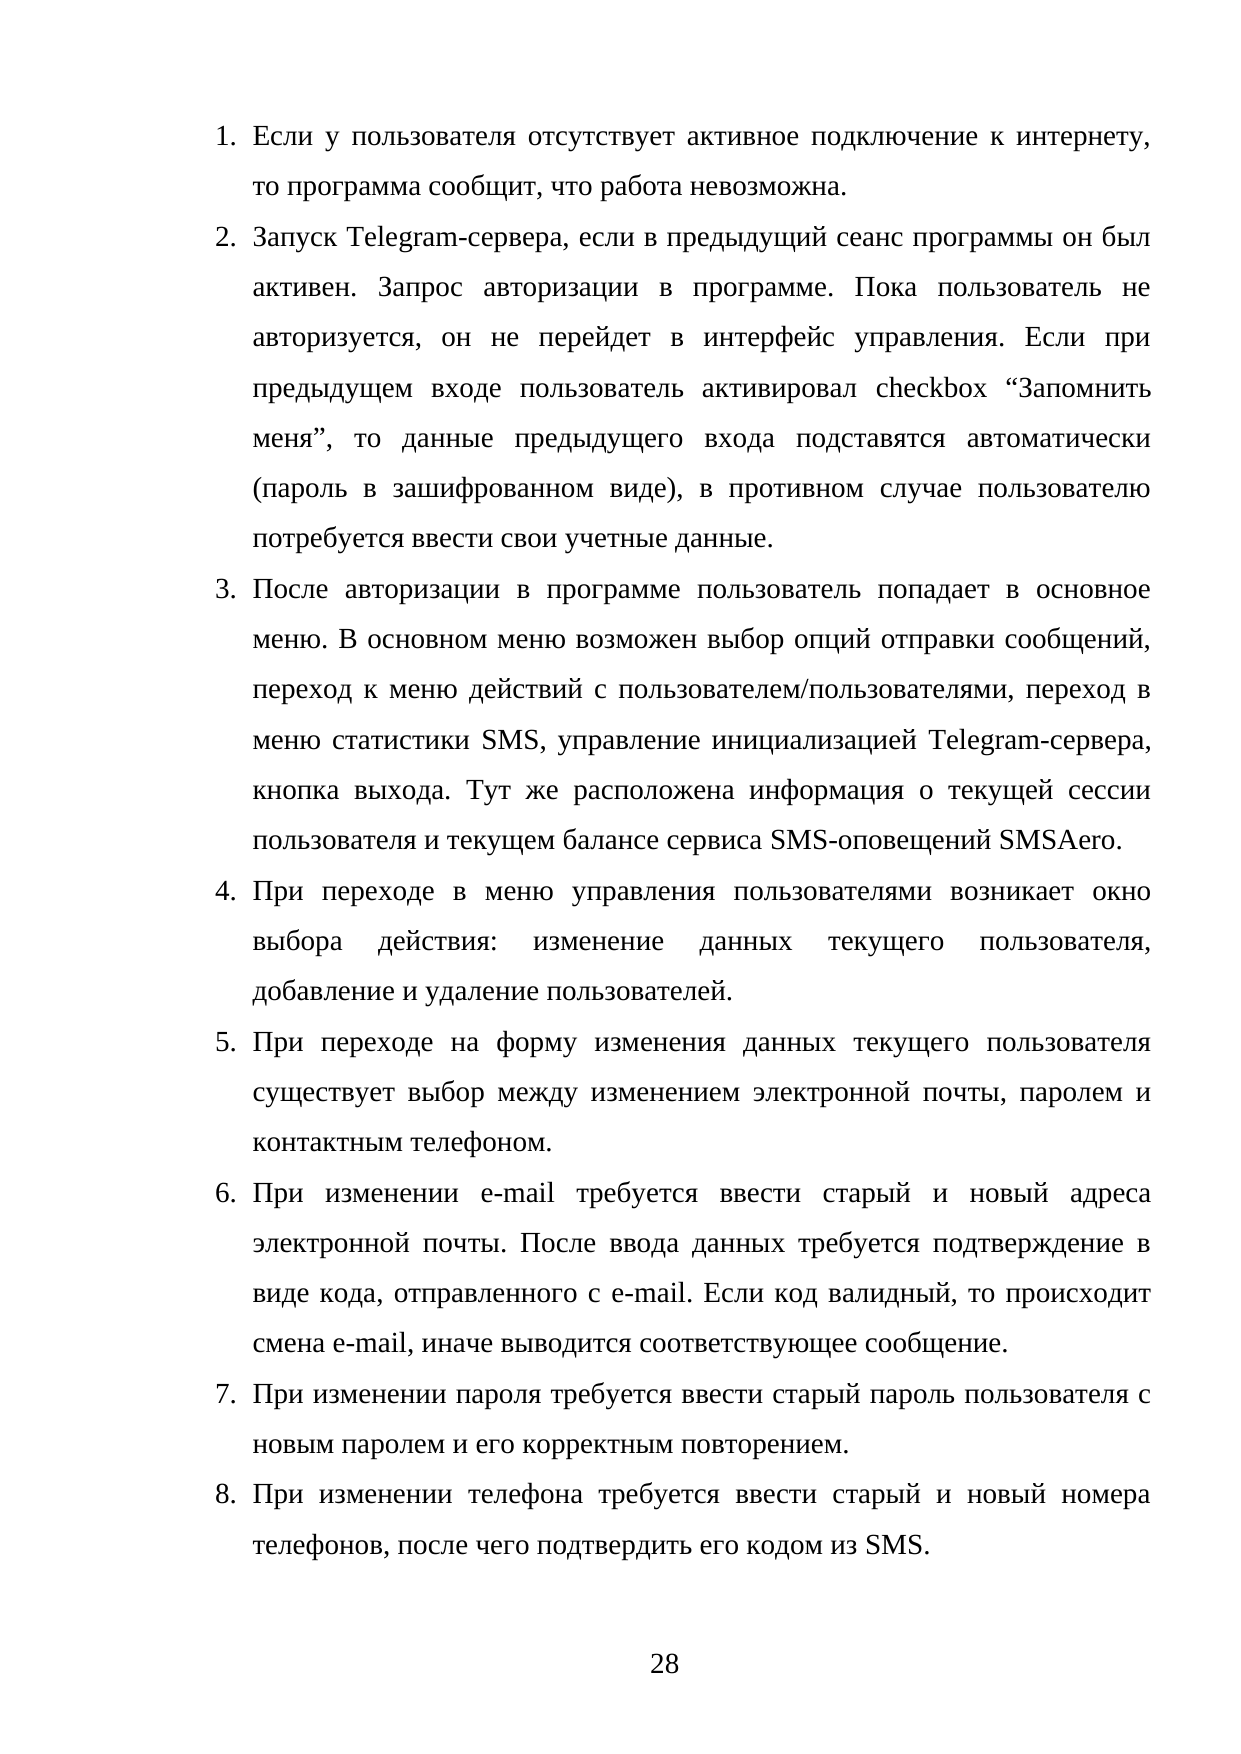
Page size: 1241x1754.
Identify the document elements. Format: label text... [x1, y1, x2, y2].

list После авторизации в программе пользователь попадает в основное меню. В основном меню возможен выбор опций отправки сообщений, переход к меню действий с пользователем/пользователями, переход в меню статистики SMS, управление инициализацией Telegram-сервера, кнопка выхода. Тут же расположена информация о текущей сессии пользователя и текущем балансе сервиса SMS-оповещений SMSAero. [215, 571, 1152, 856]
list При изменении e-mail требуется ввести старый и новый адреса электронной почты. После ввода данных требуется подтверждение в виде кода, отправленного с e-mail. Если код валидный, то происходит смена e-mail, иначе выводится соответствующее сообщение. [215, 1175, 1152, 1359]
list При изменении пароля требуется ввести старый пароль пользователя с новым паролем и его корректным повторением. [215, 1376, 1152, 1460]
list Если у пользователя отсутствует активное подключение к интернету, то программа сообщит, что работа невозможна. [215, 118, 1152, 202]
list При переходе на форму изменения данных текущего пользователя существует выбор между изменением электронной почты, паролем и контактным телефоном. [215, 1024, 1152, 1158]
list Запуск Telegram-сервера, если в предыдущий сеанс программы он был активен. Запрос авторизации в программе. Пока пользователь не авторизуется, он не перейдет в интерфейс управления. Если при предыдущем входе пользователь активировал checkbox “Запомнить меня”, то данные предыдущего входа подставятся автоматически (пароль в зашифрованном виде), в противном случае пользователю потребуется ввести свои учетные данные. [215, 219, 1152, 554]
list При переходе в меню управления пользователями возникает окно выбора действия: изменение данных текущего пользователя, добавление и удаление пользователей. [215, 873, 1152, 1007]
list При изменении телефона требуется ввести старый и новый номера телефонов, после чего подтвердить его кодом из SMS. [215, 1477, 1152, 1560]
